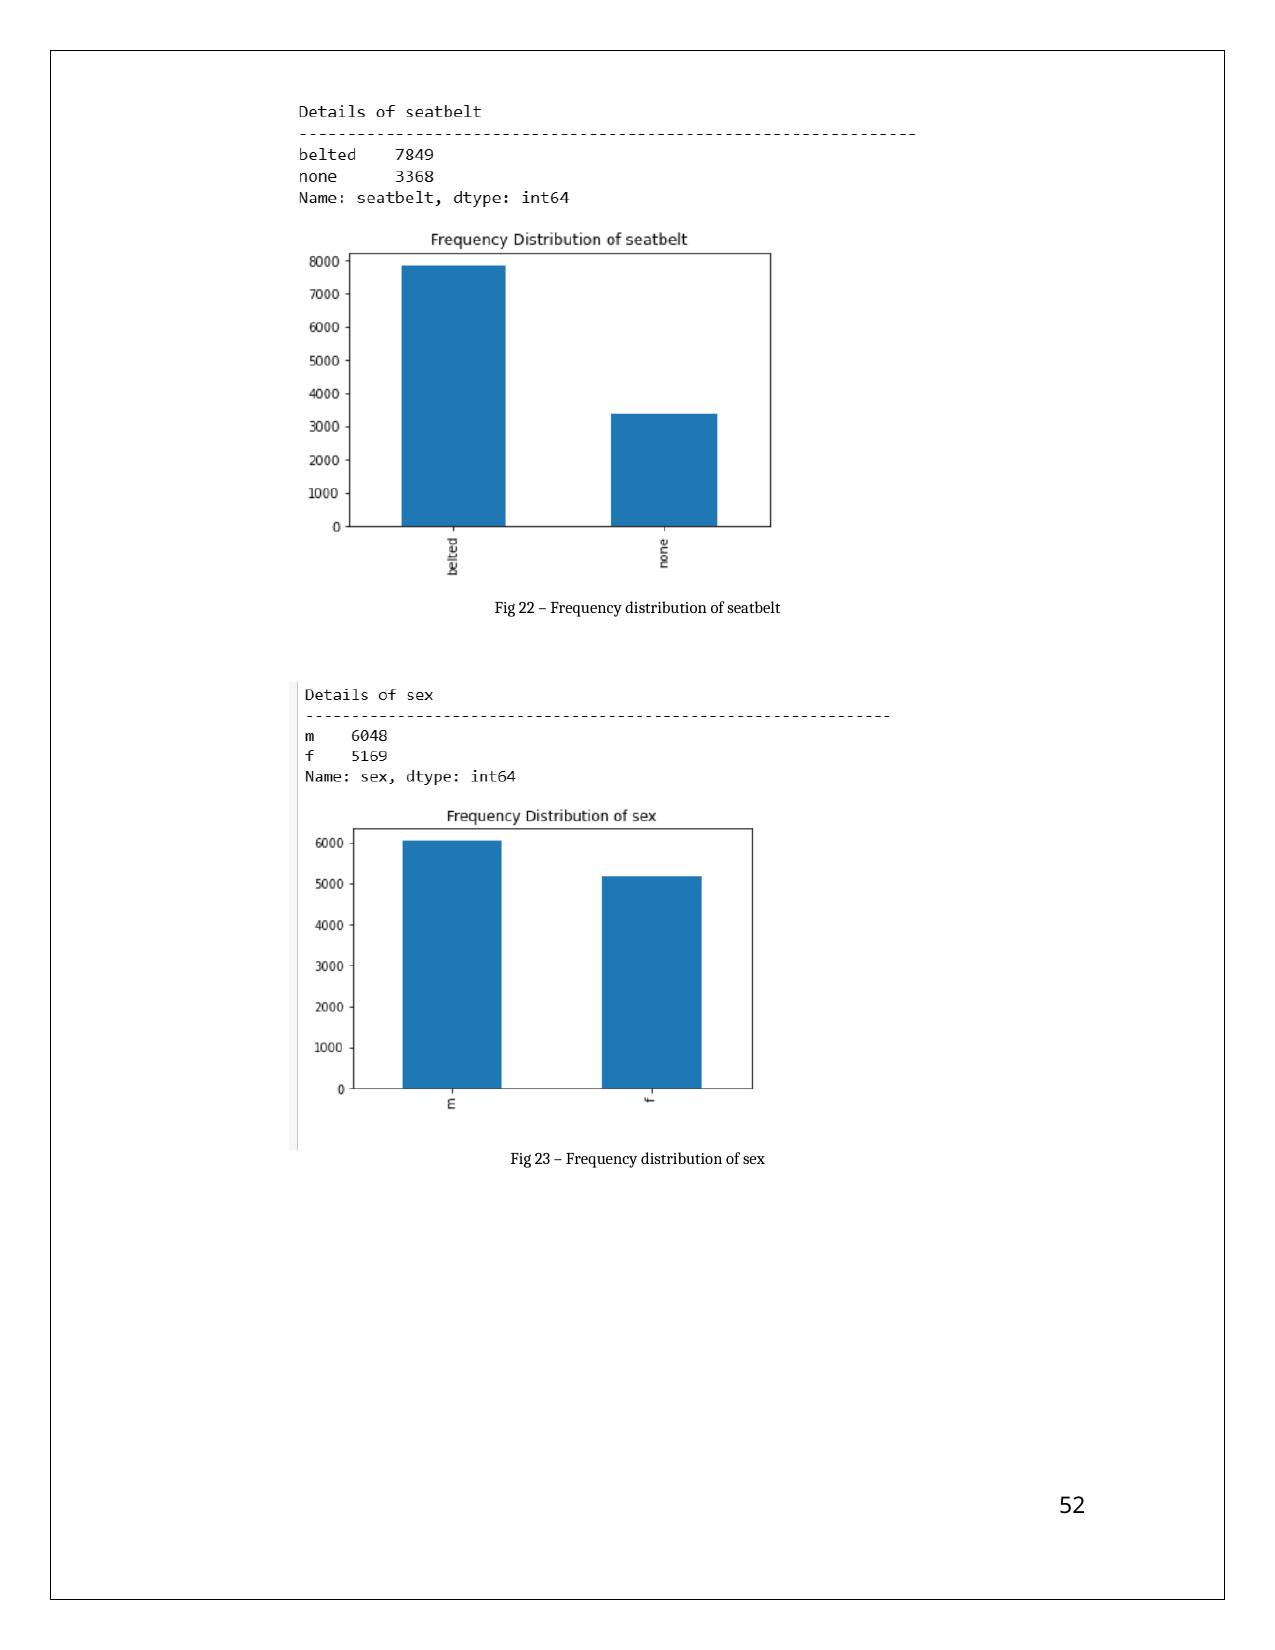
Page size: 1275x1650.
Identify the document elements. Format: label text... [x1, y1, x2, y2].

picture [289, 682, 986, 1150]
picture [274, 90, 1001, 599]
text Fig 22 – Frequency distribution of seatbelt [90, 598, 1185, 617]
text Fig 23 – Frequency distribution of sex [90, 1149, 1185, 1168]
